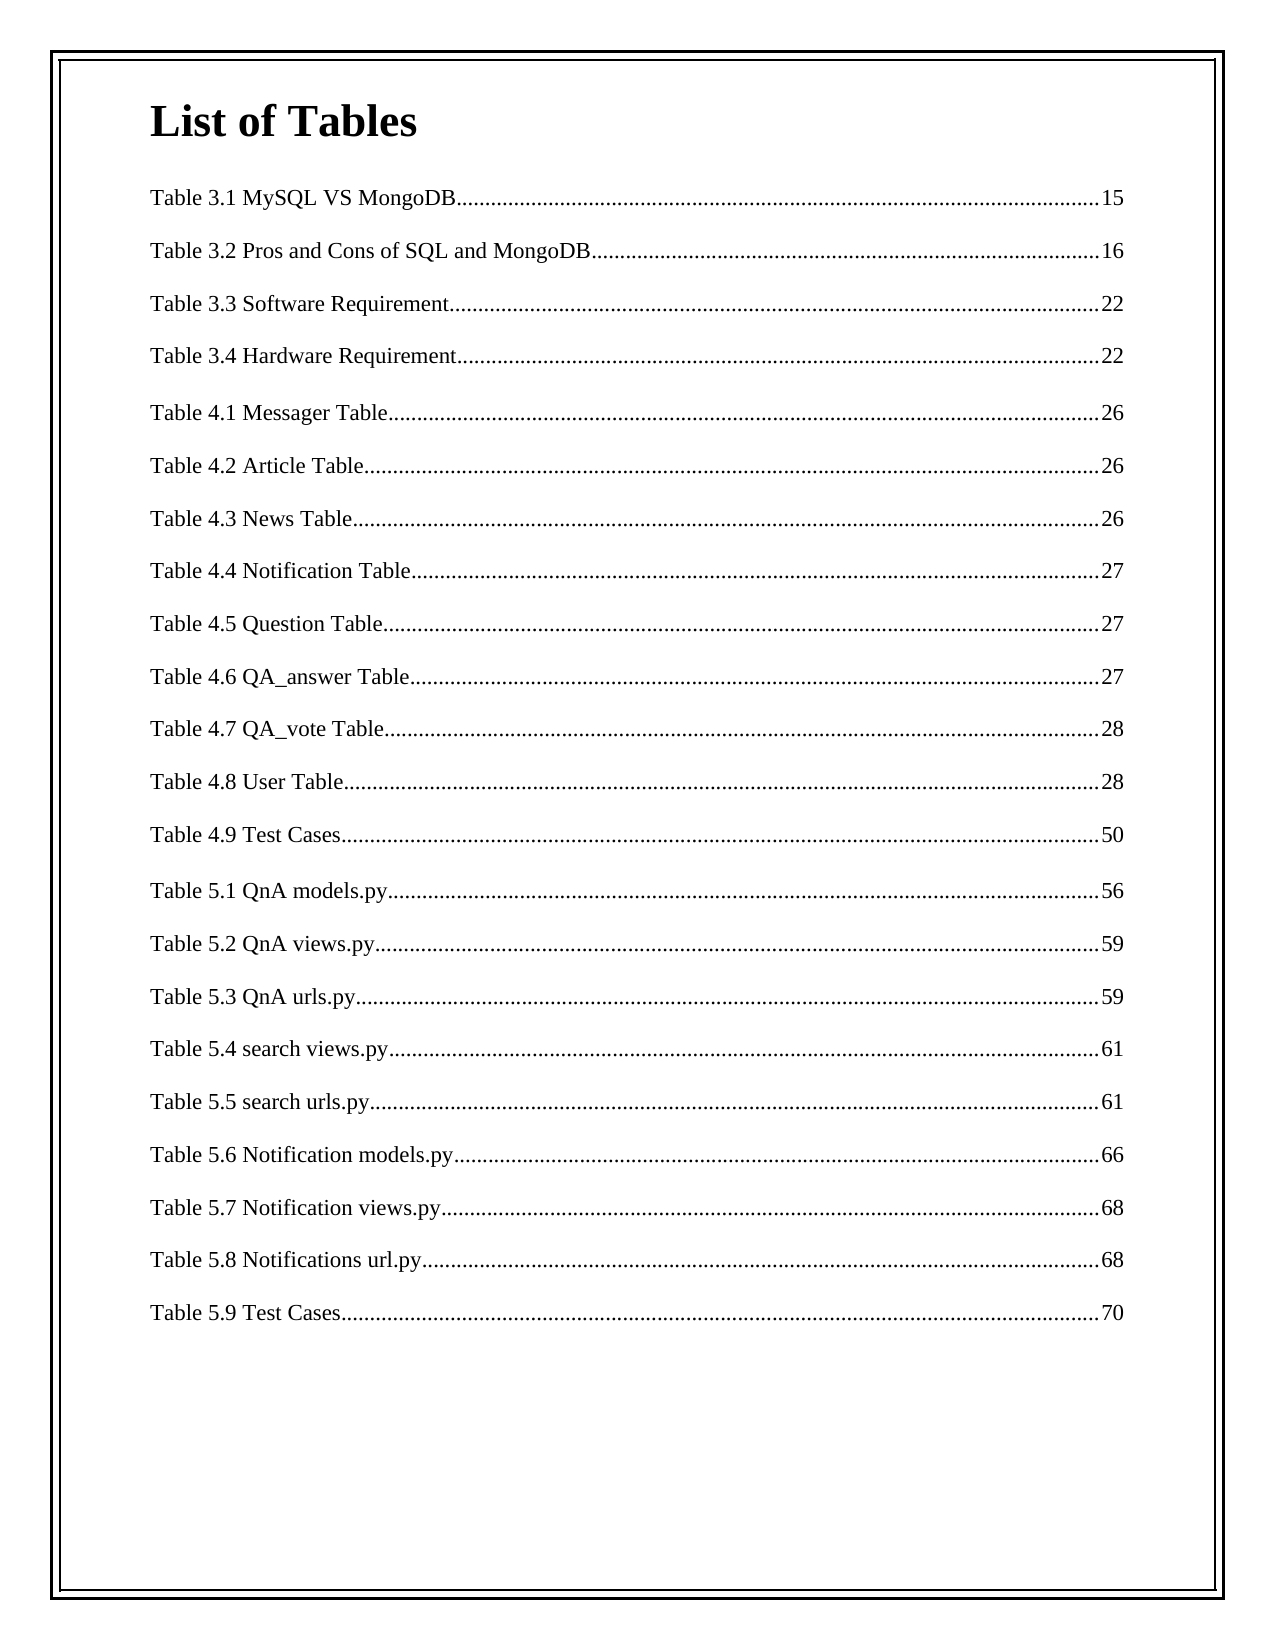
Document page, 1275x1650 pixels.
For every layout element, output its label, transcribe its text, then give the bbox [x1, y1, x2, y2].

text Table 4.2 Article Table 26 [150, 452, 1125, 478]
subtitle List of Tables [150, 94, 1125, 146]
text Table 5.7 Notification views.py 68 [150, 1194, 1125, 1220]
text Table 4.6 QA_answer Table 27 [150, 663, 1125, 689]
text Table 5.3 QnA urls.py 59 [150, 983, 1125, 1009]
text Table 4.1 Messager Table 26 [150, 399, 1125, 426]
text Table 4.5 Question Table 27 [150, 610, 1125, 636]
text Table 3.3 Software Requirement 22 [150, 290, 1125, 316]
text Table 4.3 News Table 26 [150, 504, 1125, 531]
text Table 5.8 Notifications url.py 68 [150, 1246, 1125, 1273]
text Table 5.9 Test Cases 70 [150, 1299, 1125, 1325]
text Table 5.1 QnA models.py 56 [150, 877, 1125, 904]
text Table 4.9 Test Cases 50 [150, 821, 1125, 847]
text Table 4.7 QA_vote Table 28 [150, 715, 1125, 742]
text Table 5.2 QnA views.py 59 [150, 930, 1125, 956]
text Table 5.6 Notification models.py 66 [150, 1141, 1125, 1167]
text Table 3.2 Pros and Cons of SQL and MongoDB 16 [150, 237, 1125, 263]
text Table 5.5 search urls.py 61 [150, 1088, 1125, 1114]
text Table 3.1 MySQL VS MongoDB 15 [150, 184, 1125, 211]
text Table 4.8 User Table 28 [150, 768, 1125, 794]
text Table 5.4 search views.py 61 [150, 1036, 1125, 1062]
text Table 3.4 Hardware Requirement 22 [150, 343, 1125, 369]
text Table 4.4 Notification Table 27 [150, 557, 1125, 584]
